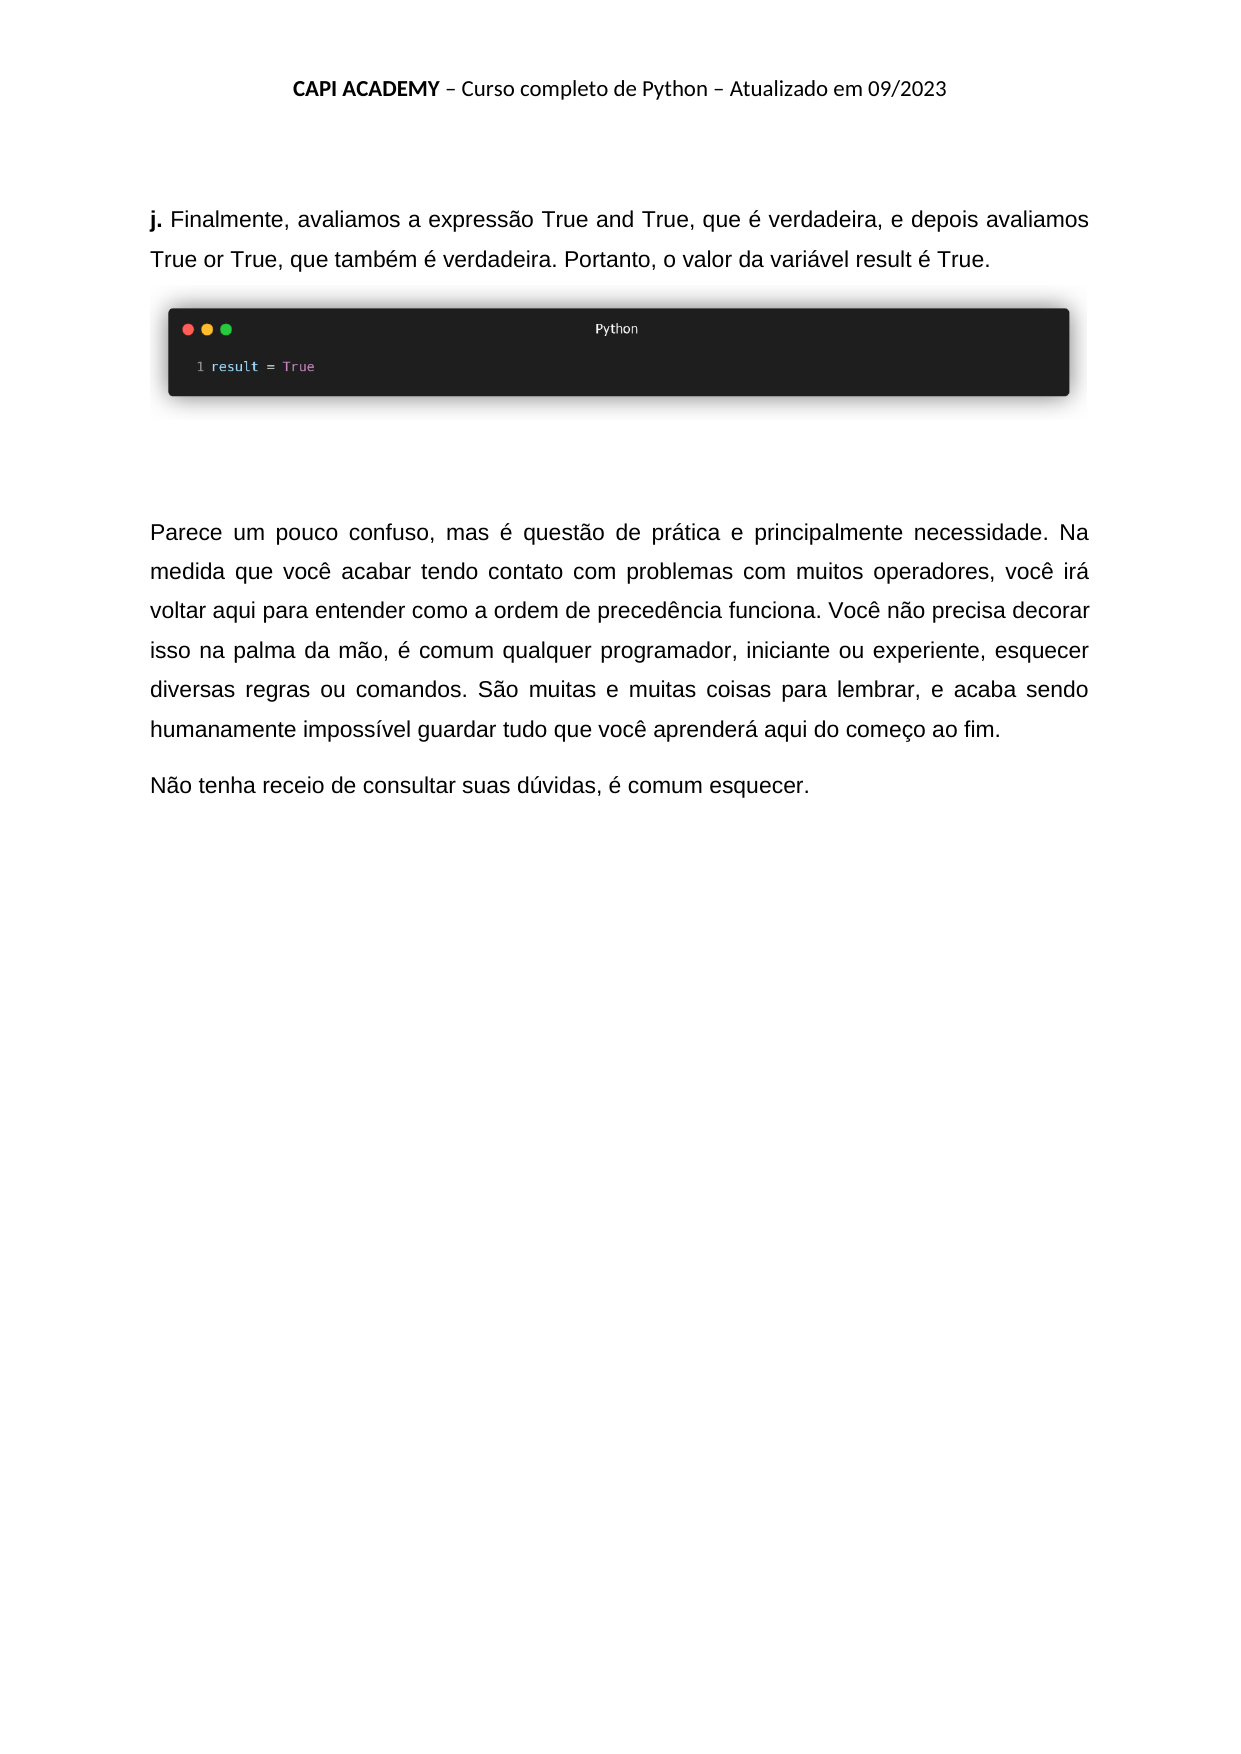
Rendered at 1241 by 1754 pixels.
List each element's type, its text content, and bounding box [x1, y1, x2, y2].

text Não tenha receio de consultar suas dúvidas, é comum esquecer. [150, 772, 1090, 798]
picture [150, 285, 1087, 420]
text Parece um pouco confuso, mas é questão de prática e principalmente necessidade. Na medida que você acabar tendo contato com problemas com muitos operadores, você irá voltar aqui para entender como a ordem de precedência funciona. Você não precisa decorar isso na palma da mão, é comum qualquer programador, iniciante ou experiente, esquecer diversas regras ou comandos. São muitas e muitas coisas para lembrar, e acaba sendo humanamente impossível guardar tudo que você aprenderá aqui do começo ao fim. [150, 518, 1090, 742]
text j. Finalmente, avaliamos a expressão True and True, que é verdadeira, e depois avaliamos True or True, que também é verdadeira. Portanto, o valor da variável result é True. [150, 206, 1090, 272]
